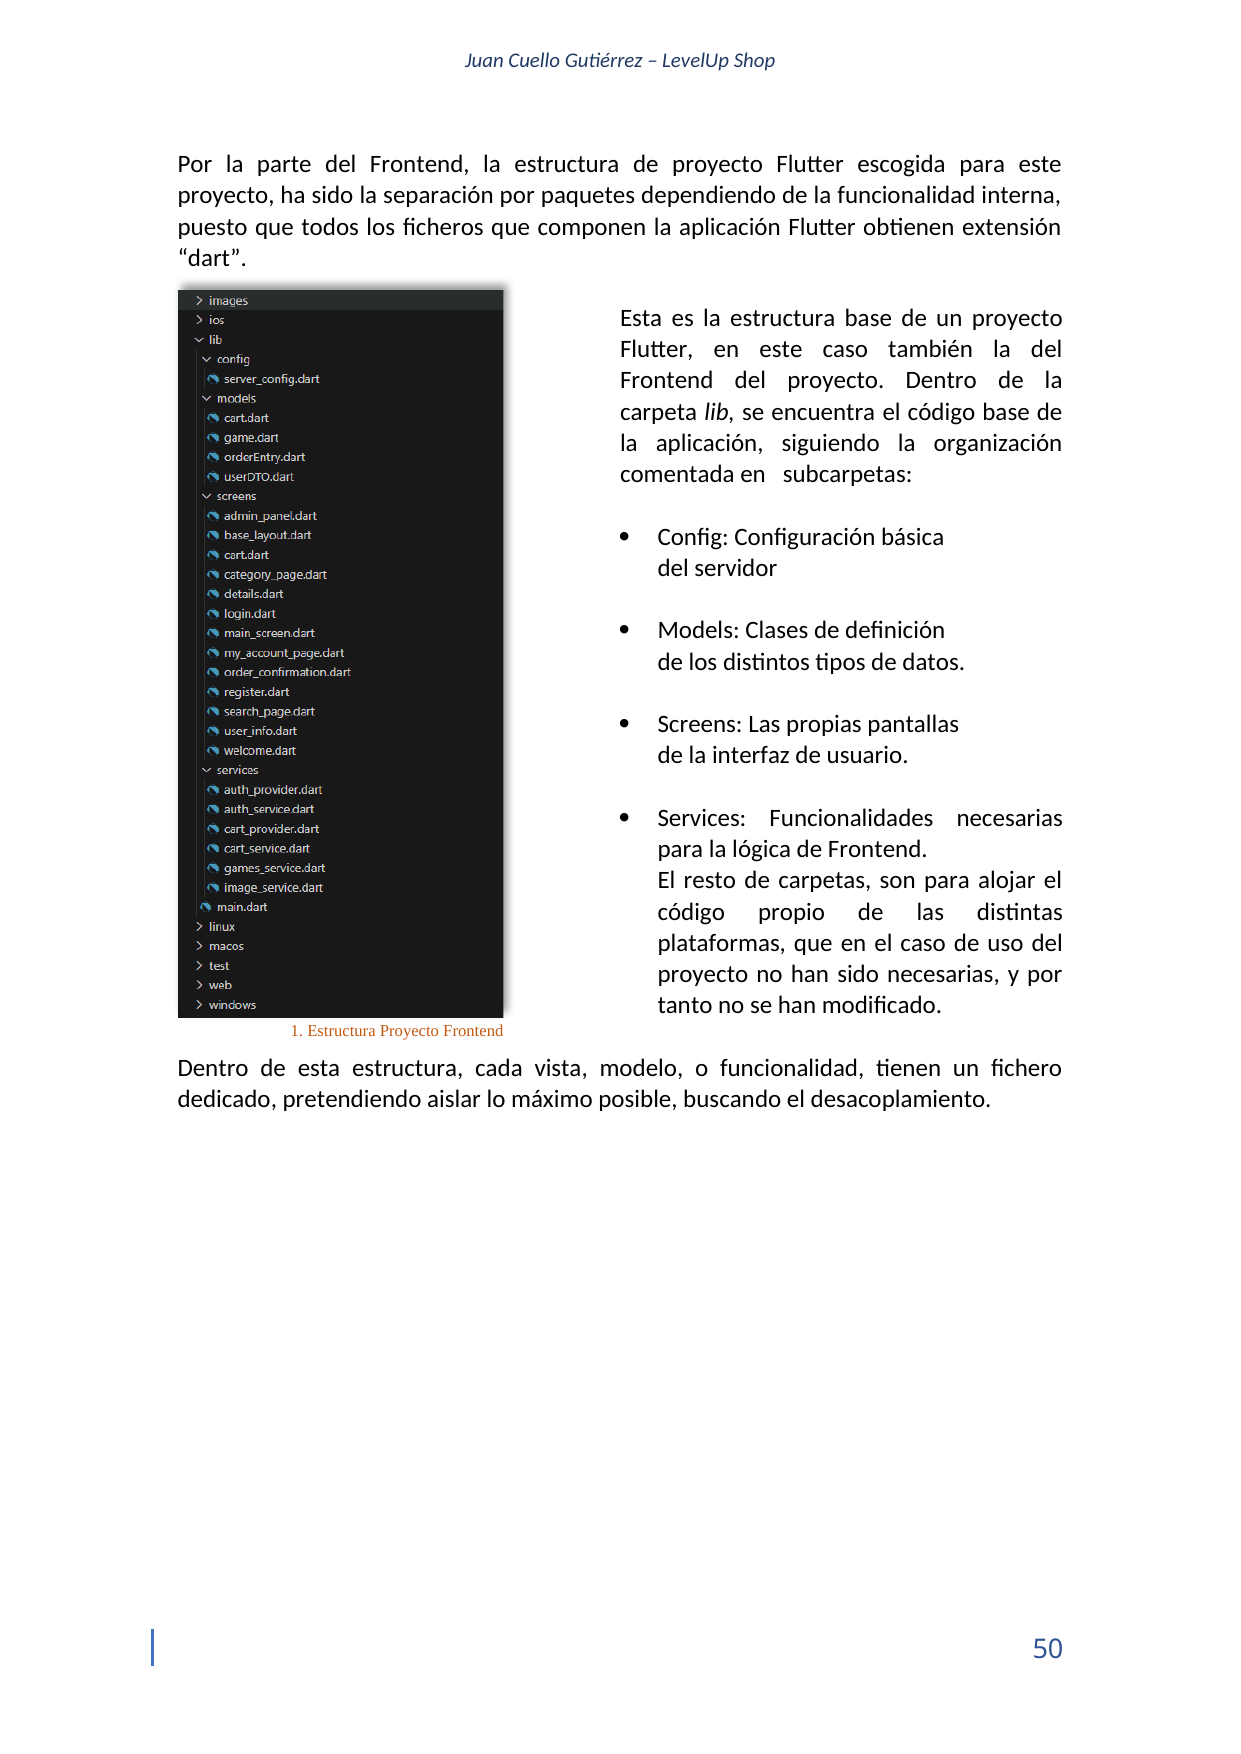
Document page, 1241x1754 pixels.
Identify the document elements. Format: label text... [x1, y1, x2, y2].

list Services: Funcionalidades necesarias para la lógica de Frontend. [620, 801, 1063, 864]
list Dentro de esta estructura, cada vista, modelo, o funcionalidad, tienen un fichero dedicado, pretendiendo aislar lo máximo posible, buscando el desacoplamiento. [177, 1051, 1063, 1114]
list El resto de carpetas, son para alojar el código propio de las distintas plataformas, que en el caso de uso del proyecto no han sido necesarias, y por tanto no se han modificado. [657, 864, 1063, 1020]
list Screens: Las propias pantallas [620, 708, 1063, 739]
list de los distintos tipos de datos. [657, 645, 1063, 676]
list de la interfaz de usuario. [657, 739, 1063, 770]
list del servidor [657, 551, 1063, 583]
list Models: Clases de definición [620, 614, 1063, 645]
list Esta es la estructura base de un proyecto Flutter, en este caso también la del Frontend del proyecto. Dentro de la carpeta lib, se encuentra el código base de la aplicación, siguiendo la organización comentada en subcarpetas: [620, 301, 1063, 489]
list Config: Configuración básica [620, 520, 1063, 551]
picture [178, 290, 504, 1018]
list Por la parte del Frontend, la estructura de proyecto Flutter escogida para este proyecto, ha sido la separación por paquetes dependiendo de la funcionalidad interna, puesto que todos los ficheros que componen la aplicación Flutter obtienen extensión “dart”. [177, 148, 1063, 273]
